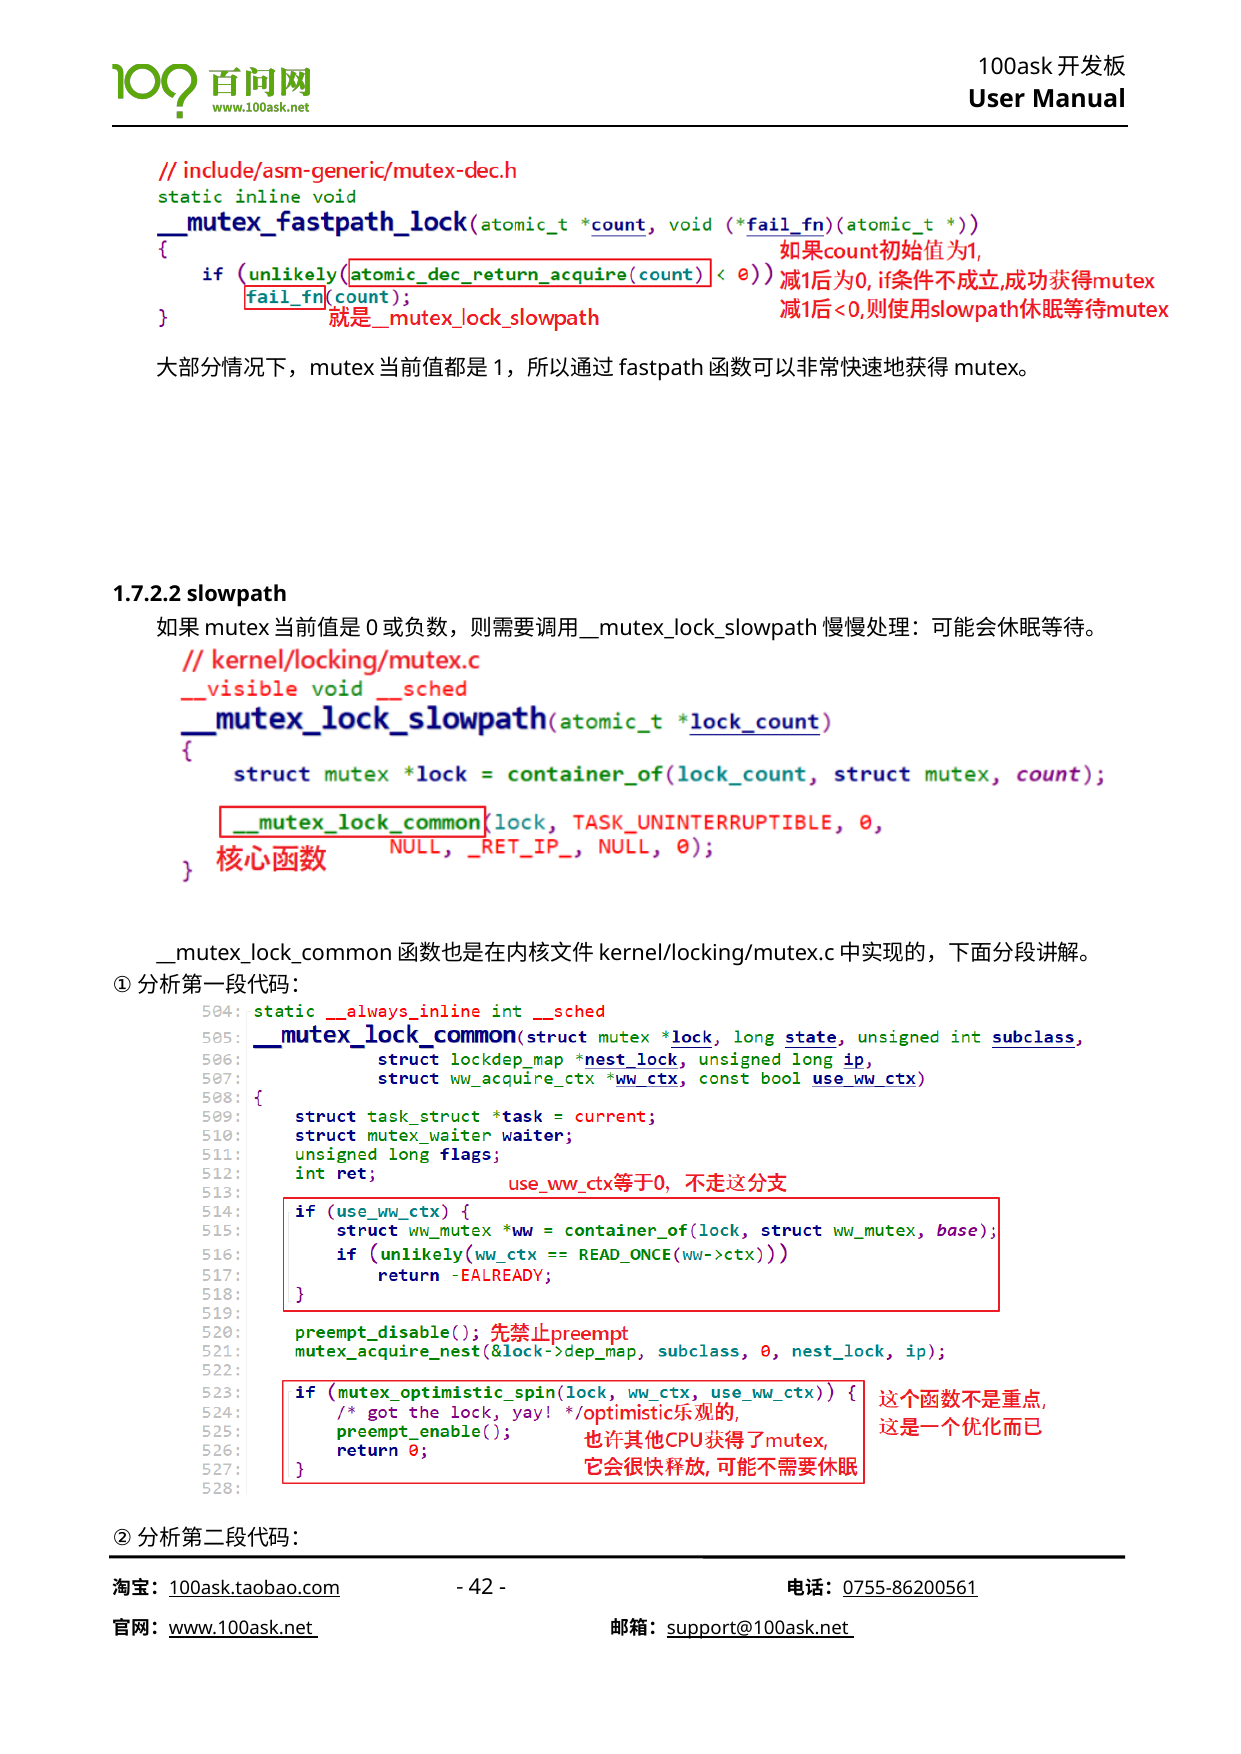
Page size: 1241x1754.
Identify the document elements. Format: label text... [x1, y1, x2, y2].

text 如果mutex当前值是0或负数，则需要调用__mutex_lock_slowpath慢慢处理：可能会休眠等待。 [112, 609, 1128, 642]
picture [156, 154, 1172, 332]
text ① 分析第一段代码： [112, 967, 1128, 999]
picture [196, 999, 1088, 1495]
subtitle 1.7.2.2 slowpath [112, 577, 1128, 609]
text 大部分情况下，mutex当前值都是1，所以通过fastpath函数可以非常快速地获得mutex。 [112, 349, 1128, 382]
text __mutex_lock_common函数也是在内核文件kernel/locking/mutex.c中实现的，下面分段讲解。 [112, 934, 1128, 967]
picture [112, 64, 310, 124]
picture [174, 641, 1110, 887]
text ② 分析第二段代码： [112, 1519, 1128, 1552]
